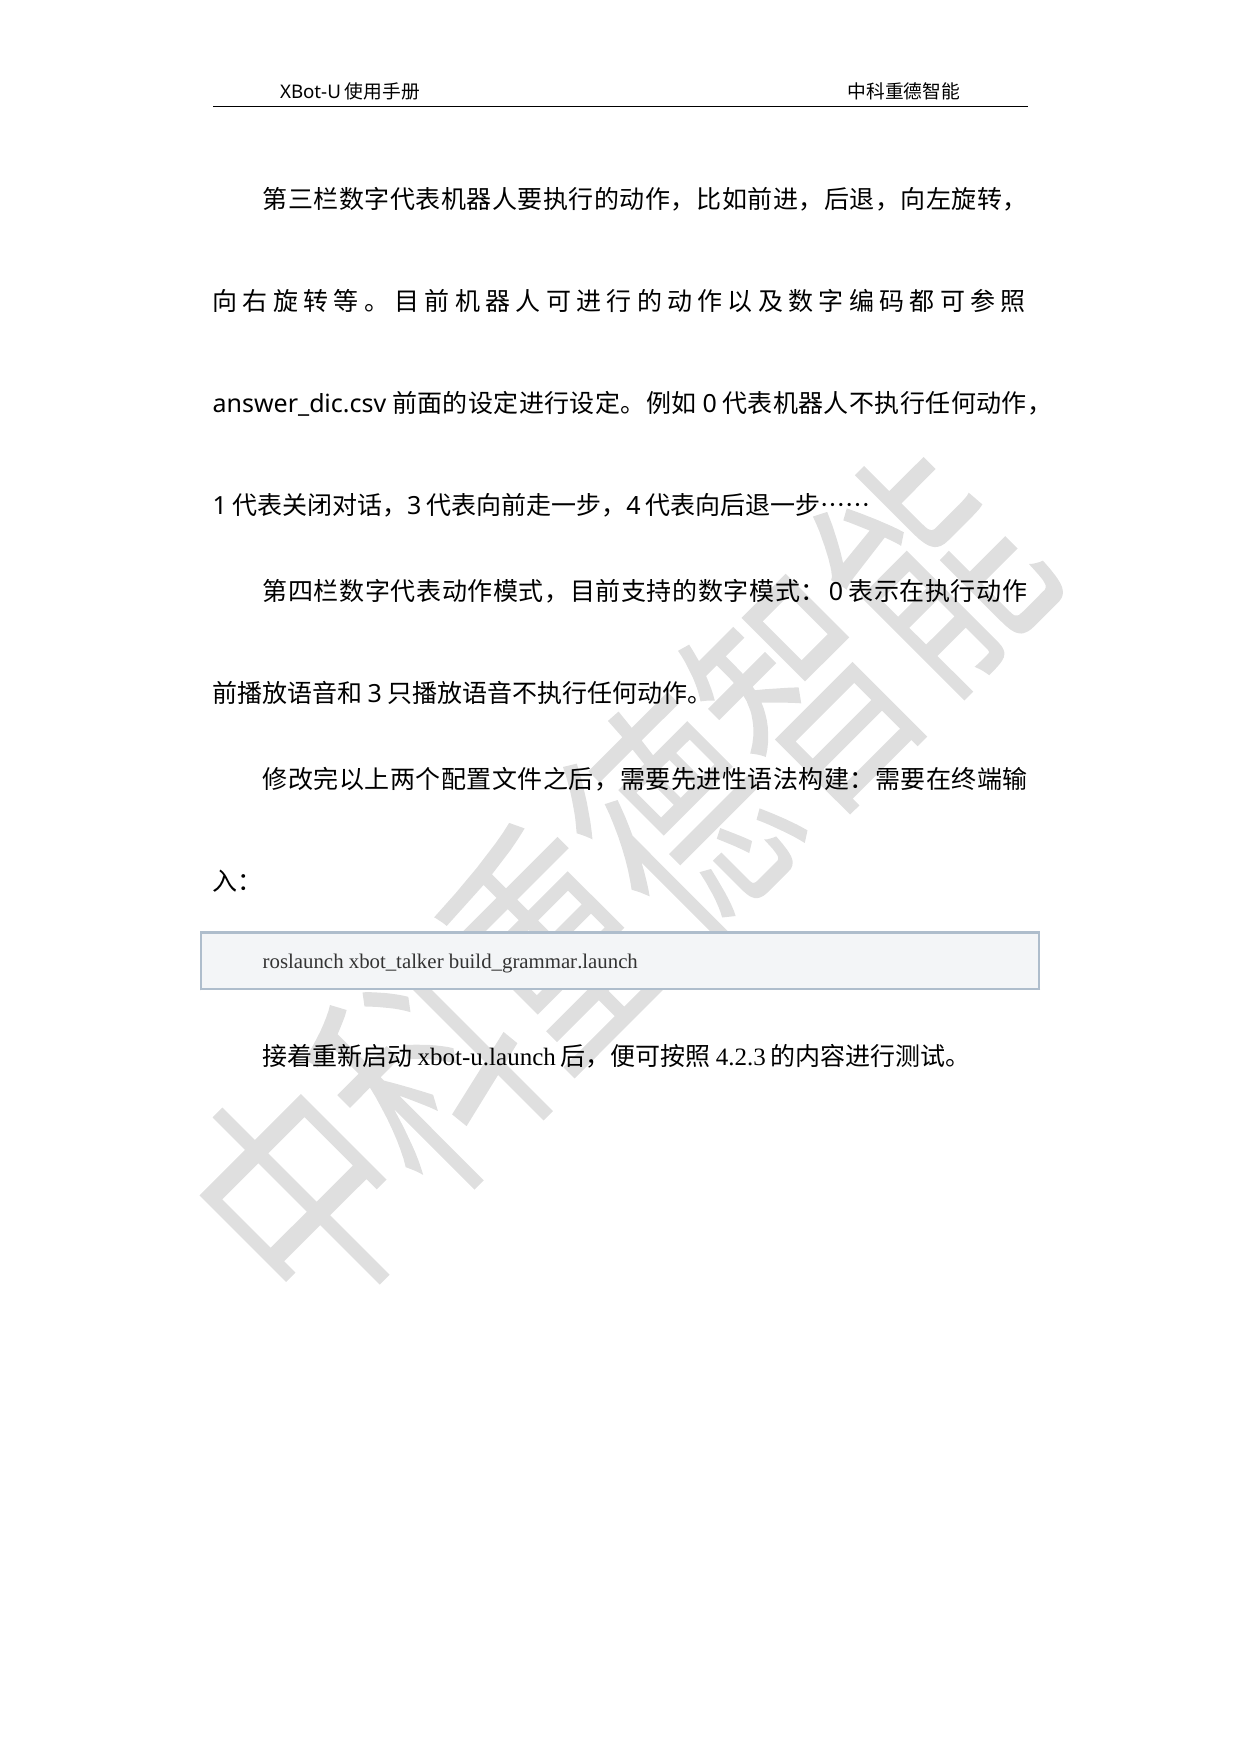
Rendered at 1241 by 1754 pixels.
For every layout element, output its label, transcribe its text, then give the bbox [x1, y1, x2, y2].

text 第四栏数字代表动作模式，目前支持的数字模式：0表示在执行动作前播放语音和3只播放语音不执行任何动作。 [212, 556, 1028, 725]
text 第三栏数字代表机器人要执行的动作，比如前进，后退，向左旋转，向右旋转等。目前机器人可进行的动作以及数字编码都可参照answer_dic.csv前面的设定进行设定。例如0代表机器人不执行任何动作，1代表关闭对话，3代表向前走一步，4代表向后退一步…… [212, 164, 1028, 537]
text 修改完以上两个配置文件之后，需要先进性语法构建：需要在终端输入： [212, 743, 1028, 913]
text roslaunch xbot_talker build_grammar.launch [202, 934, 1038, 988]
text 接着重新启动xbot-u.launch后，便可按照4.2.3的内容进行测试。 [212, 1021, 1028, 1089]
